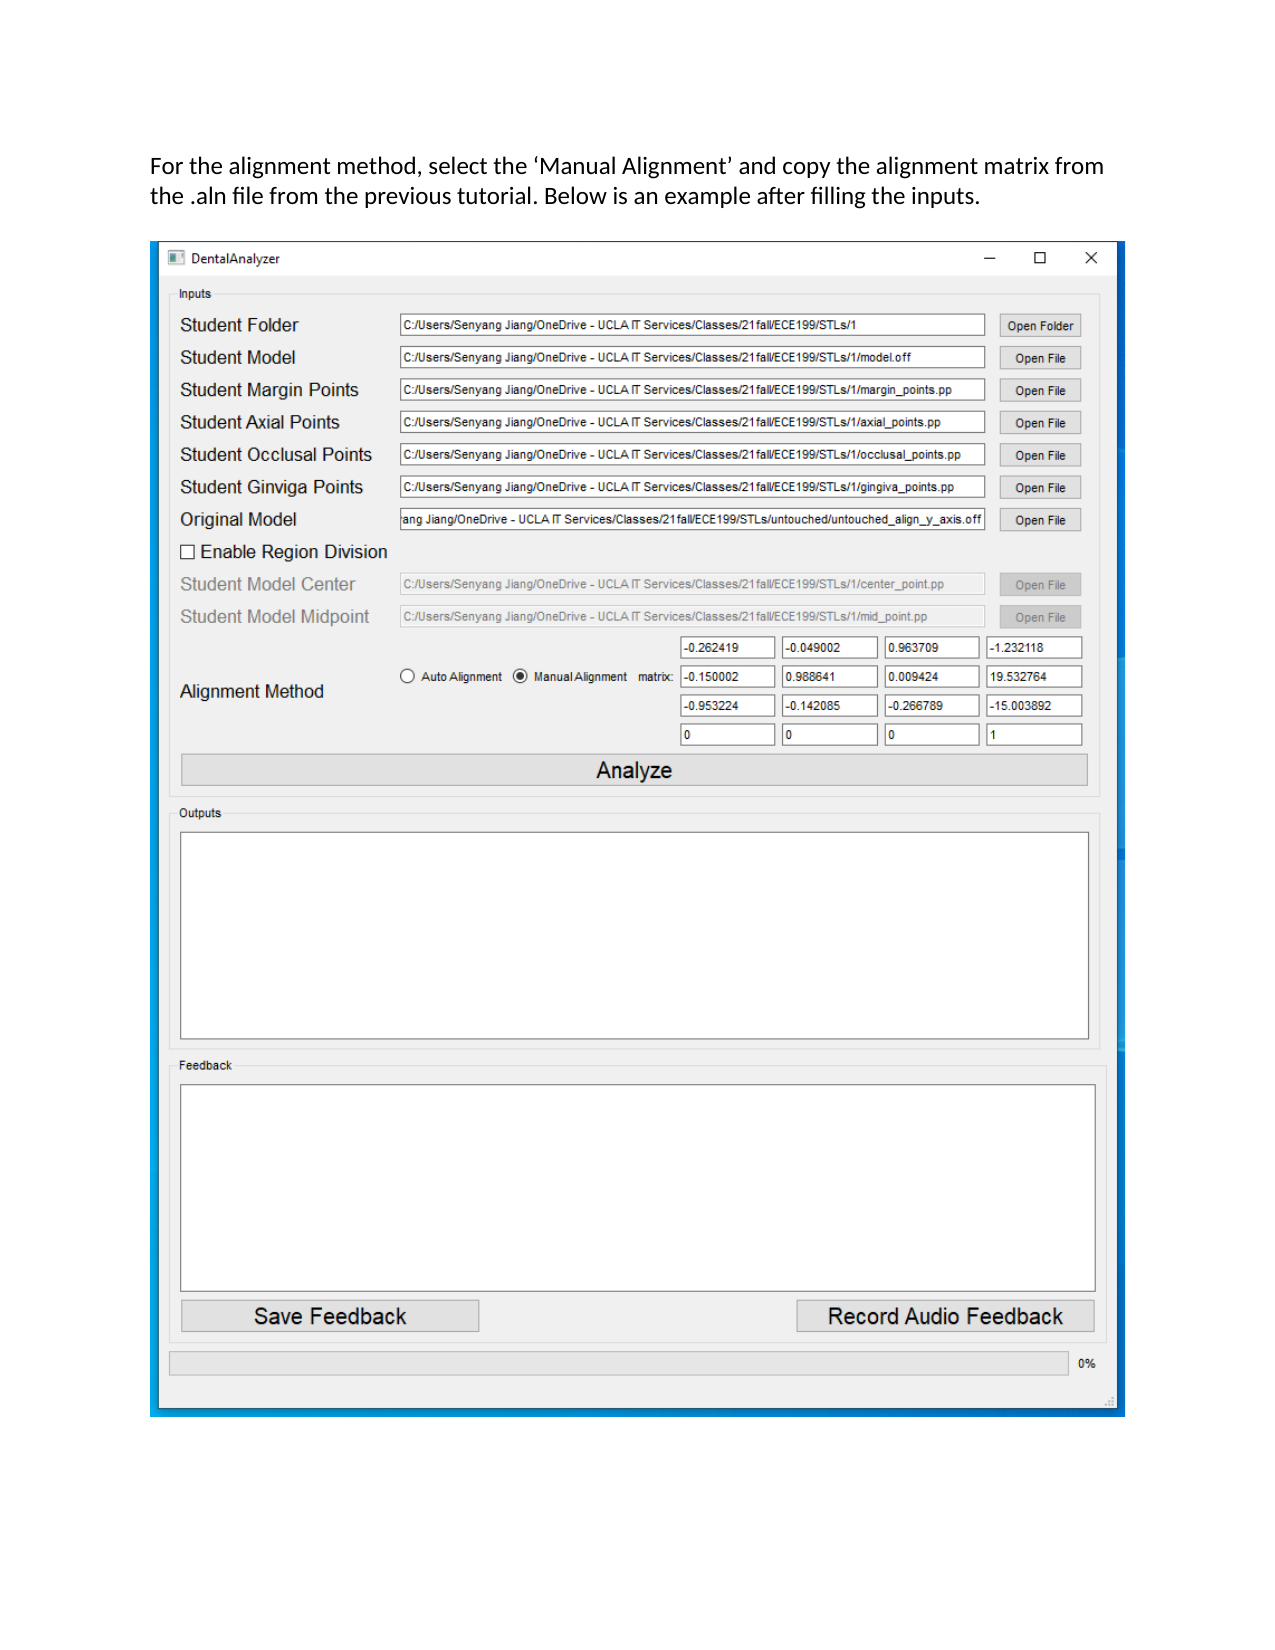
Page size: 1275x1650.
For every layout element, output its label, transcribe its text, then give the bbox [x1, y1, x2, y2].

text For the alignment method, select the ‘Manual Alignment’ and copy the alignment matrix from the .aln file from the previous tutorial. Below is an example after filling the inputs. [150, 150, 1125, 211]
picture [150, 241, 1125, 1417]
